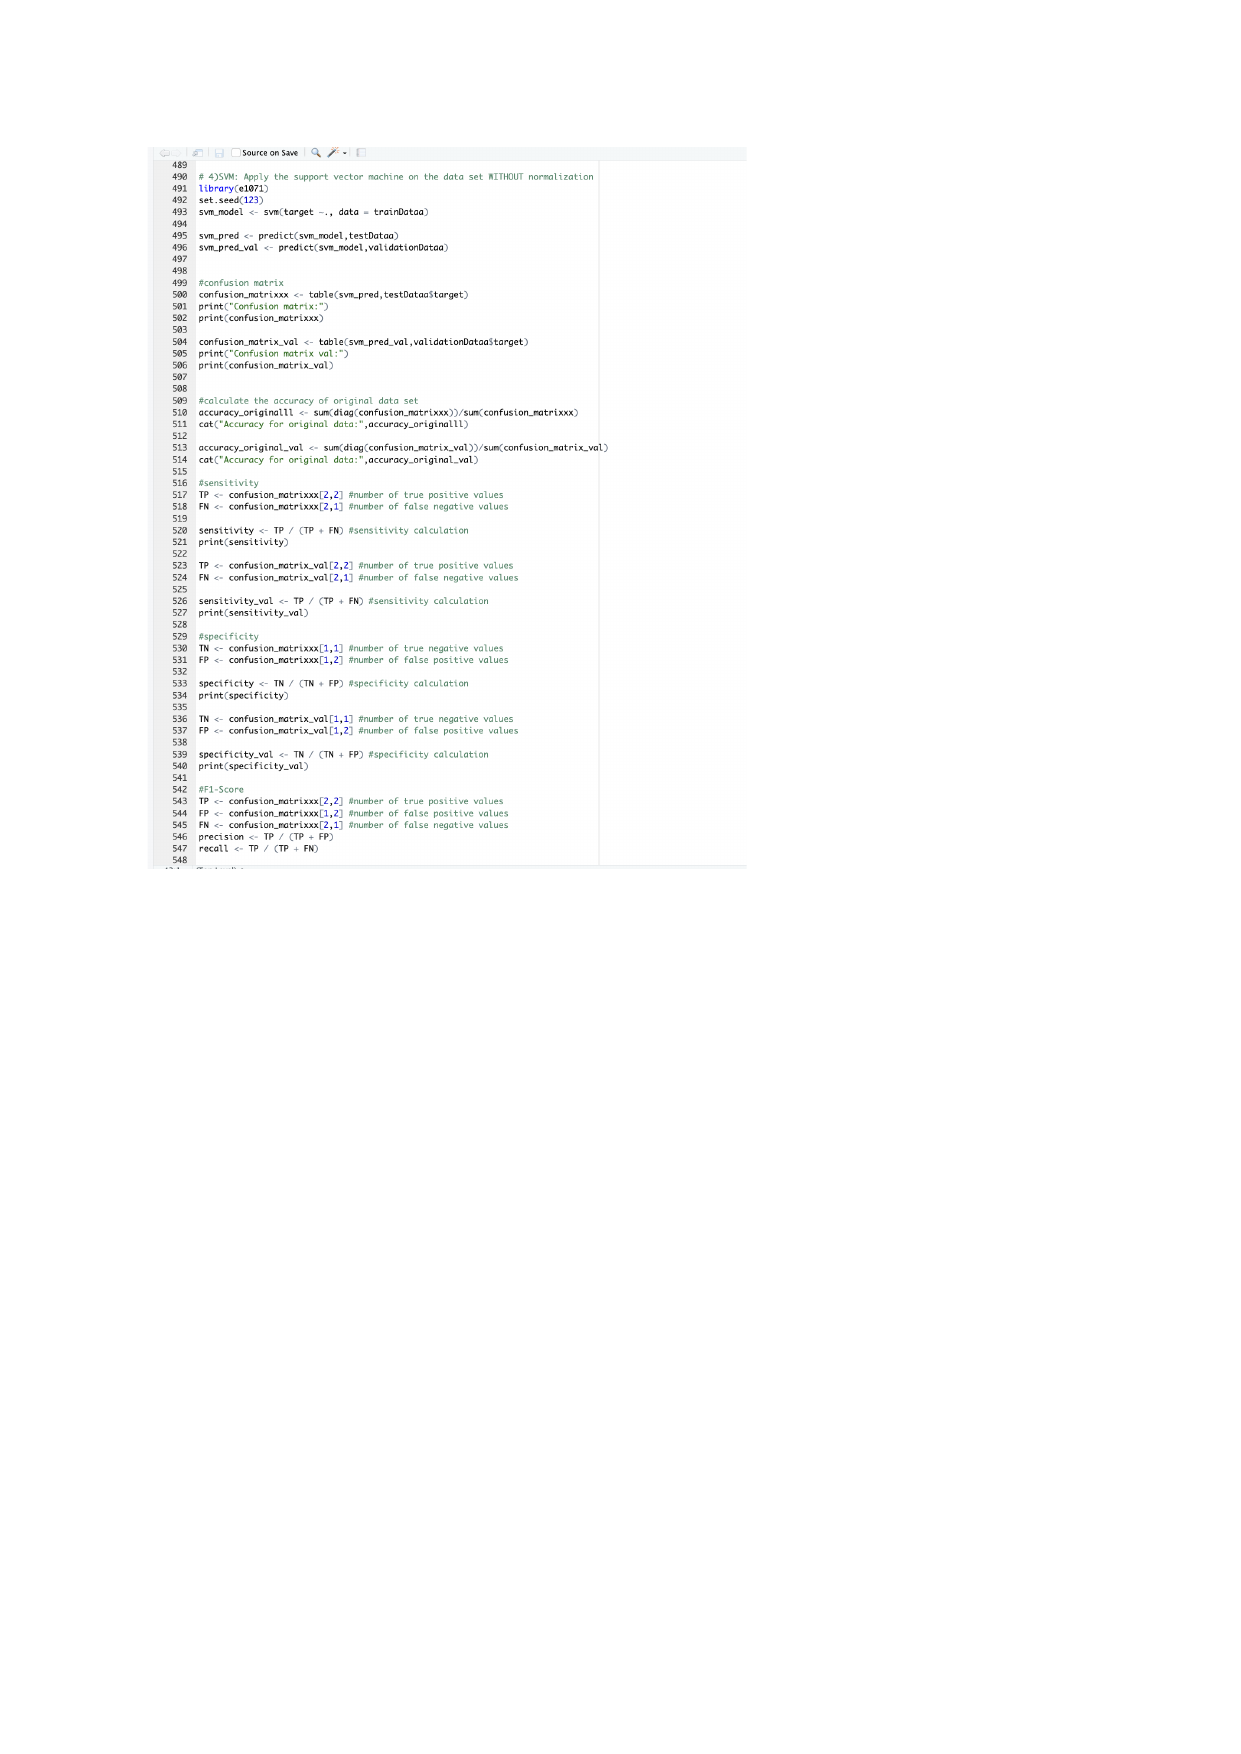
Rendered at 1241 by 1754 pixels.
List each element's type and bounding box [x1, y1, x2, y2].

picture [147, 147, 747, 869]
